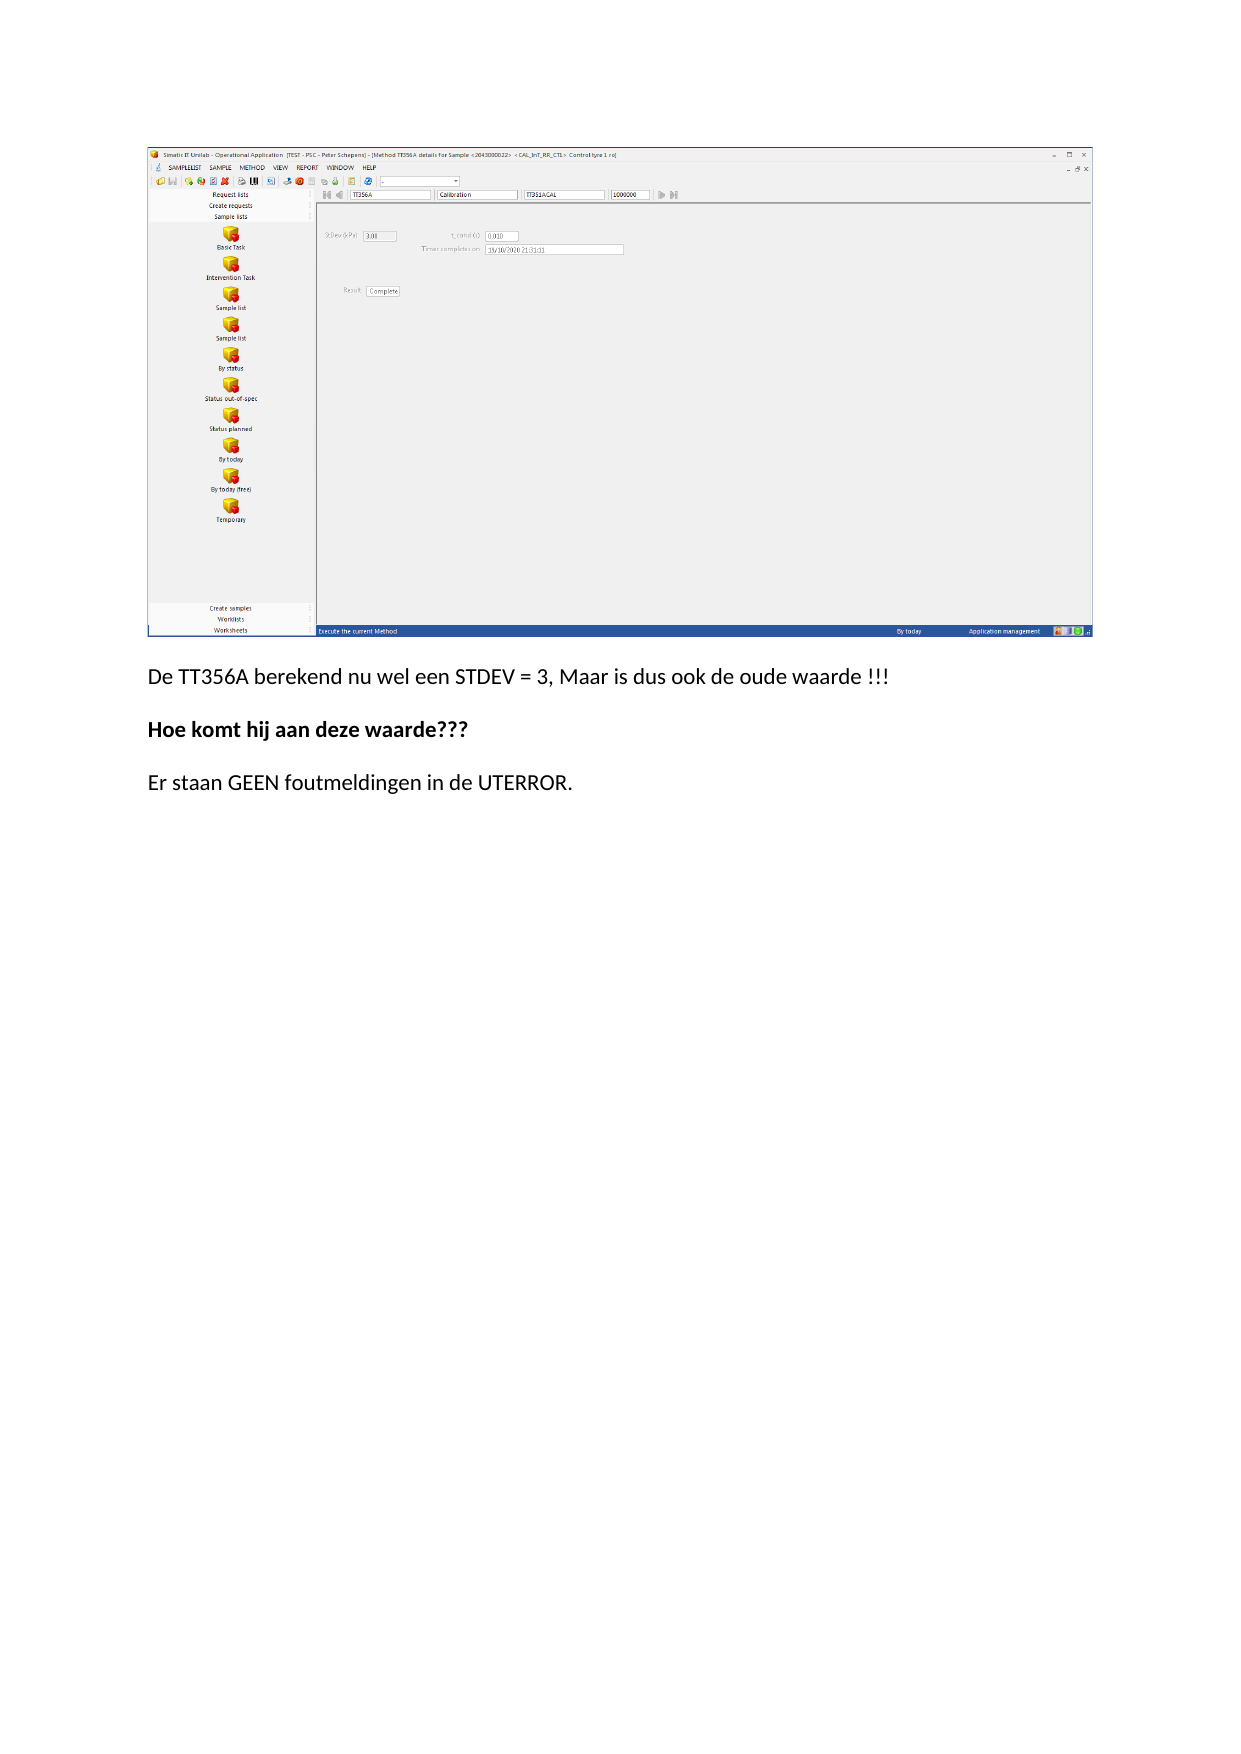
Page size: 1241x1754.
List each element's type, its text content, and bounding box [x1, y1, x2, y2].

text De TT356A berekend nu wel een STDEV = 3, Maar is dus ook de oude waarde !!! [148, 662, 1093, 690]
picture [147, 147, 1093, 637]
text Er staan GEEN foutmeldingen in de UTERROR. [148, 768, 1093, 796]
text Hoe komt hij aan deze waarde??? [148, 715, 1093, 743]
